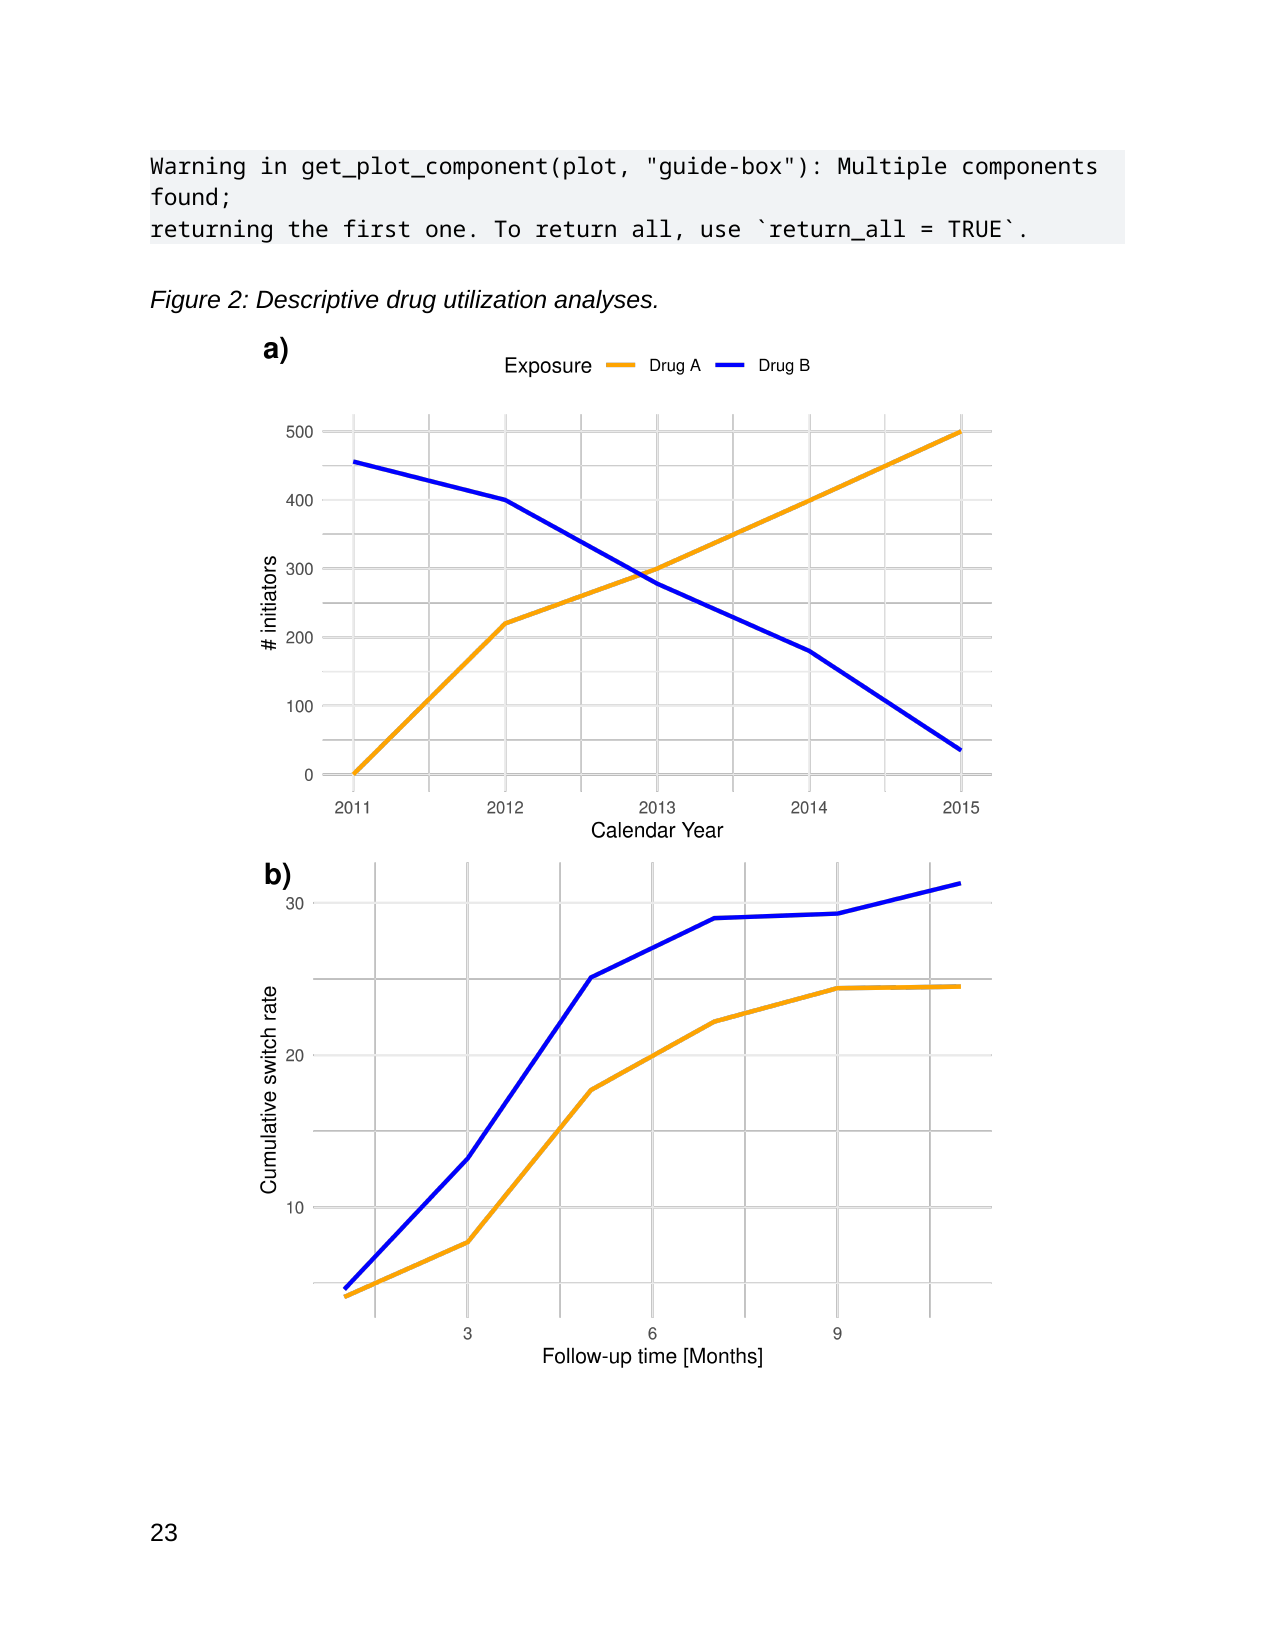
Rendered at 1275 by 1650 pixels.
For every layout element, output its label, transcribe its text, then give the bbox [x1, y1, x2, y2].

text Warning in get_plot_component(plot, "guide-box"): Multiple components found; returning the first one. To return all, use `return_all = TRUE`. [150, 150, 1125, 244]
table_header Figure 2: Descriptive drug utilization analyses. [139, 265, 1114, 1396]
picture [250, 326, 1002, 1378]
